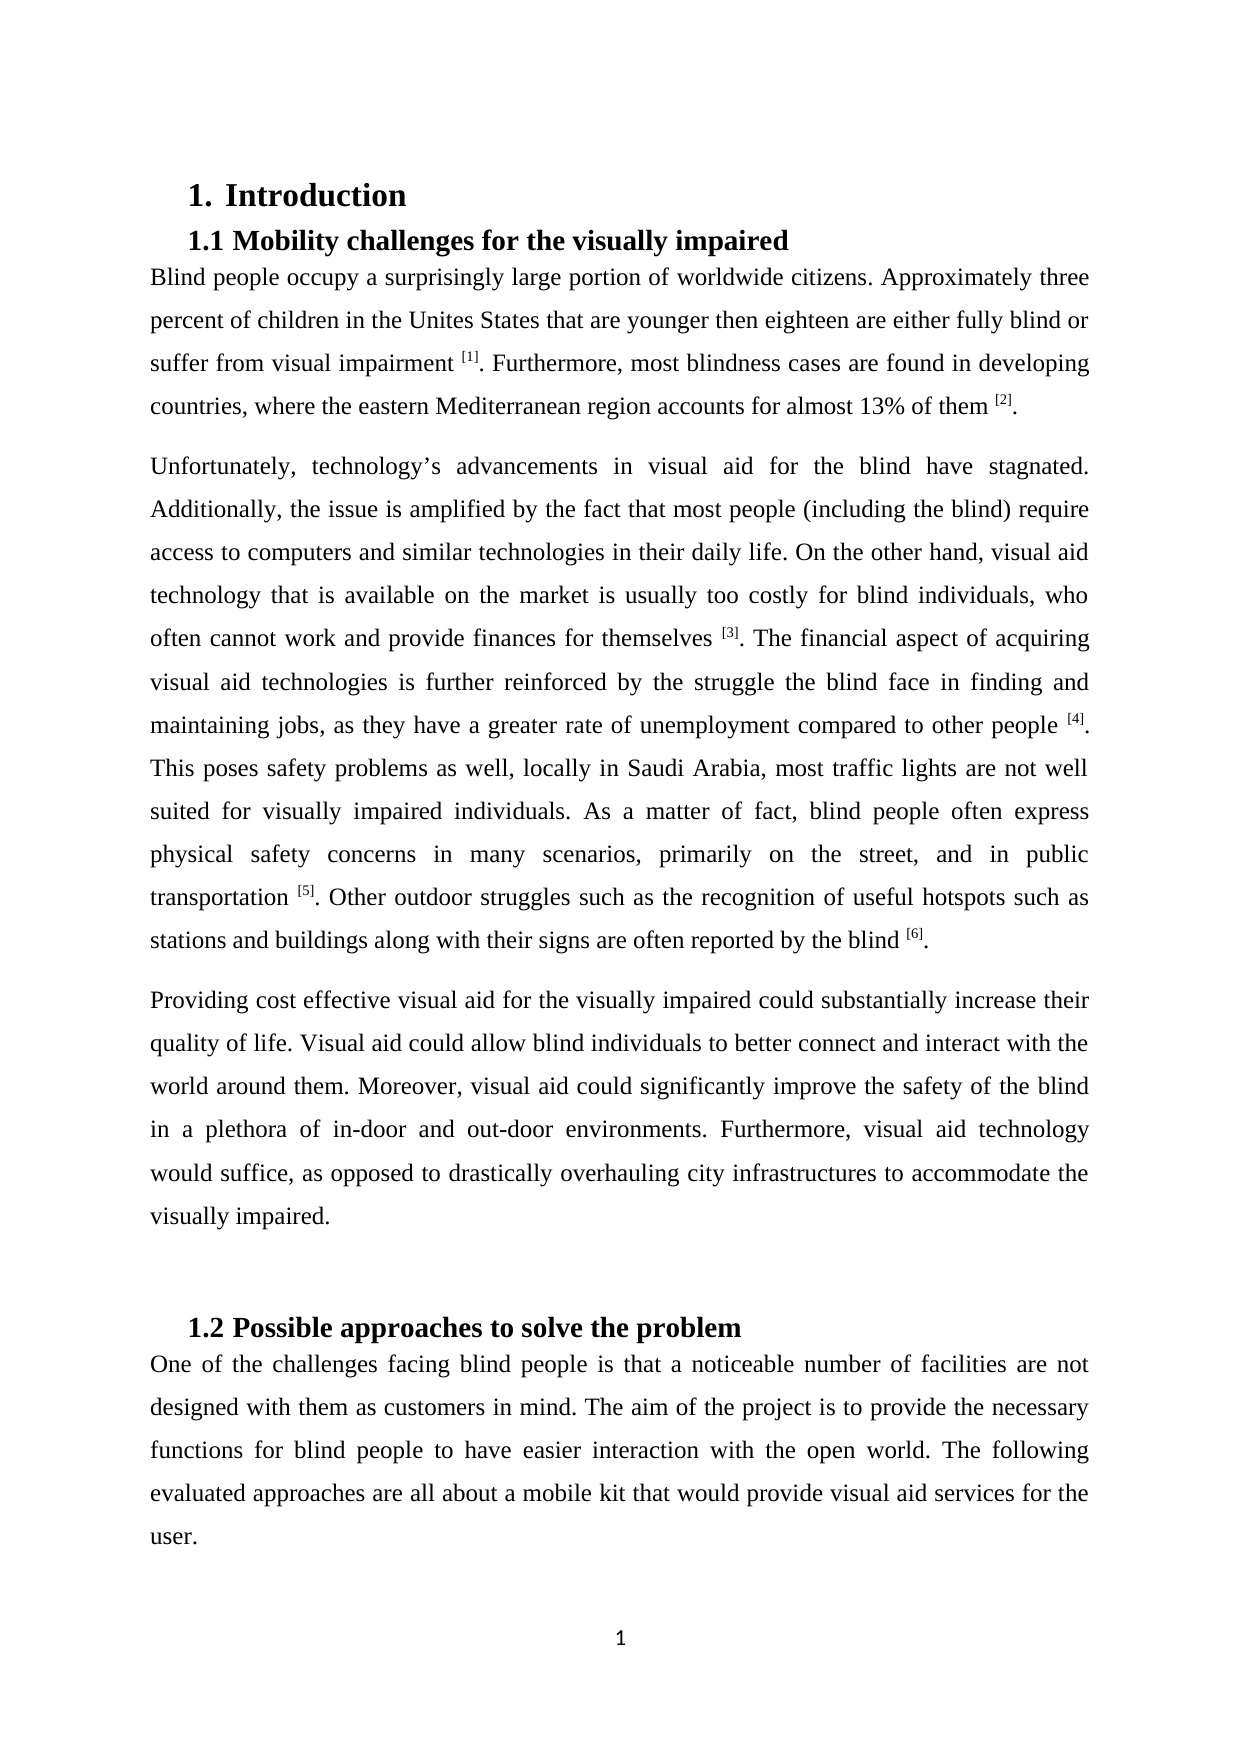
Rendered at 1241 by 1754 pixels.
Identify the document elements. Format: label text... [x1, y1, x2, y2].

subtitle Mobility challenges for the visually impaired [187, 223, 1090, 257]
text One of the challenges facing blind people is that a noticeable number of facilities are not designed with them as customers in mind. The aim of the project is to provide the necessary functions for blind people to have easier interaction with the open world. The following evaluated approaches are all about a mobile kit that would provide visual aid services for the user. [150, 1349, 1090, 1550]
subtitle Introduction [187, 175, 1090, 213]
text Unfortunately, technology’s advancements in visual aid for the blind have stagnated. Additionally, the issue is amplified by the fact that most people (including the blind) require access to computers and similar technologies in their daily life. On the other hand, visual aid technology that is available on the market is usually too costly for blind individuals, who often cannot work and provide finances for themselves [3]. The financial aspect of acquiring visual aid technologies is further reinforced by the struggle the blind face in finding and maintaining jobs, as they have a greater rate of unemployment compared to other people [4]. This poses safety problems as well, locally in Saudi Arabia, most traffic lights are not well suited for visually impaired individuals. As a matter of fact, blind people often express physical safety concerns in many scenarios, primarily on the street, and in public transportation [5]. Other outdoor struggles such as the recognition of useful hotspots such as stations and buildings along with their signs are often reported by the blind [6]. [150, 451, 1090, 954]
text Providing cost effective visual aid for the visually impaired could substantially increase their quality of life. Visual aid could allow blind individuals to better connect and interact with the world around them. Moreover, visual aid could significantly improve the safety of the blind in a plethora of in-door and out-door environments. Furthermore, visual aid technology would suffice, as opposed to drastically overhauling city infrastructures to accommodate the visually impaired. [150, 985, 1090, 1229]
subtitle Possible approaches to solve the problem [187, 1310, 1090, 1344]
text Blind people occupy a surprisingly large portion of worldwide citizens. Approximately three percent of children in the Unites States that are younger then eighteen are either fully blind or suffer from visual impairment [1]. Furthermore, most blindness cases are found in developing countries, where the eastern Mediterranean region accounts for almost 13% of them [2]. [150, 262, 1090, 420]
